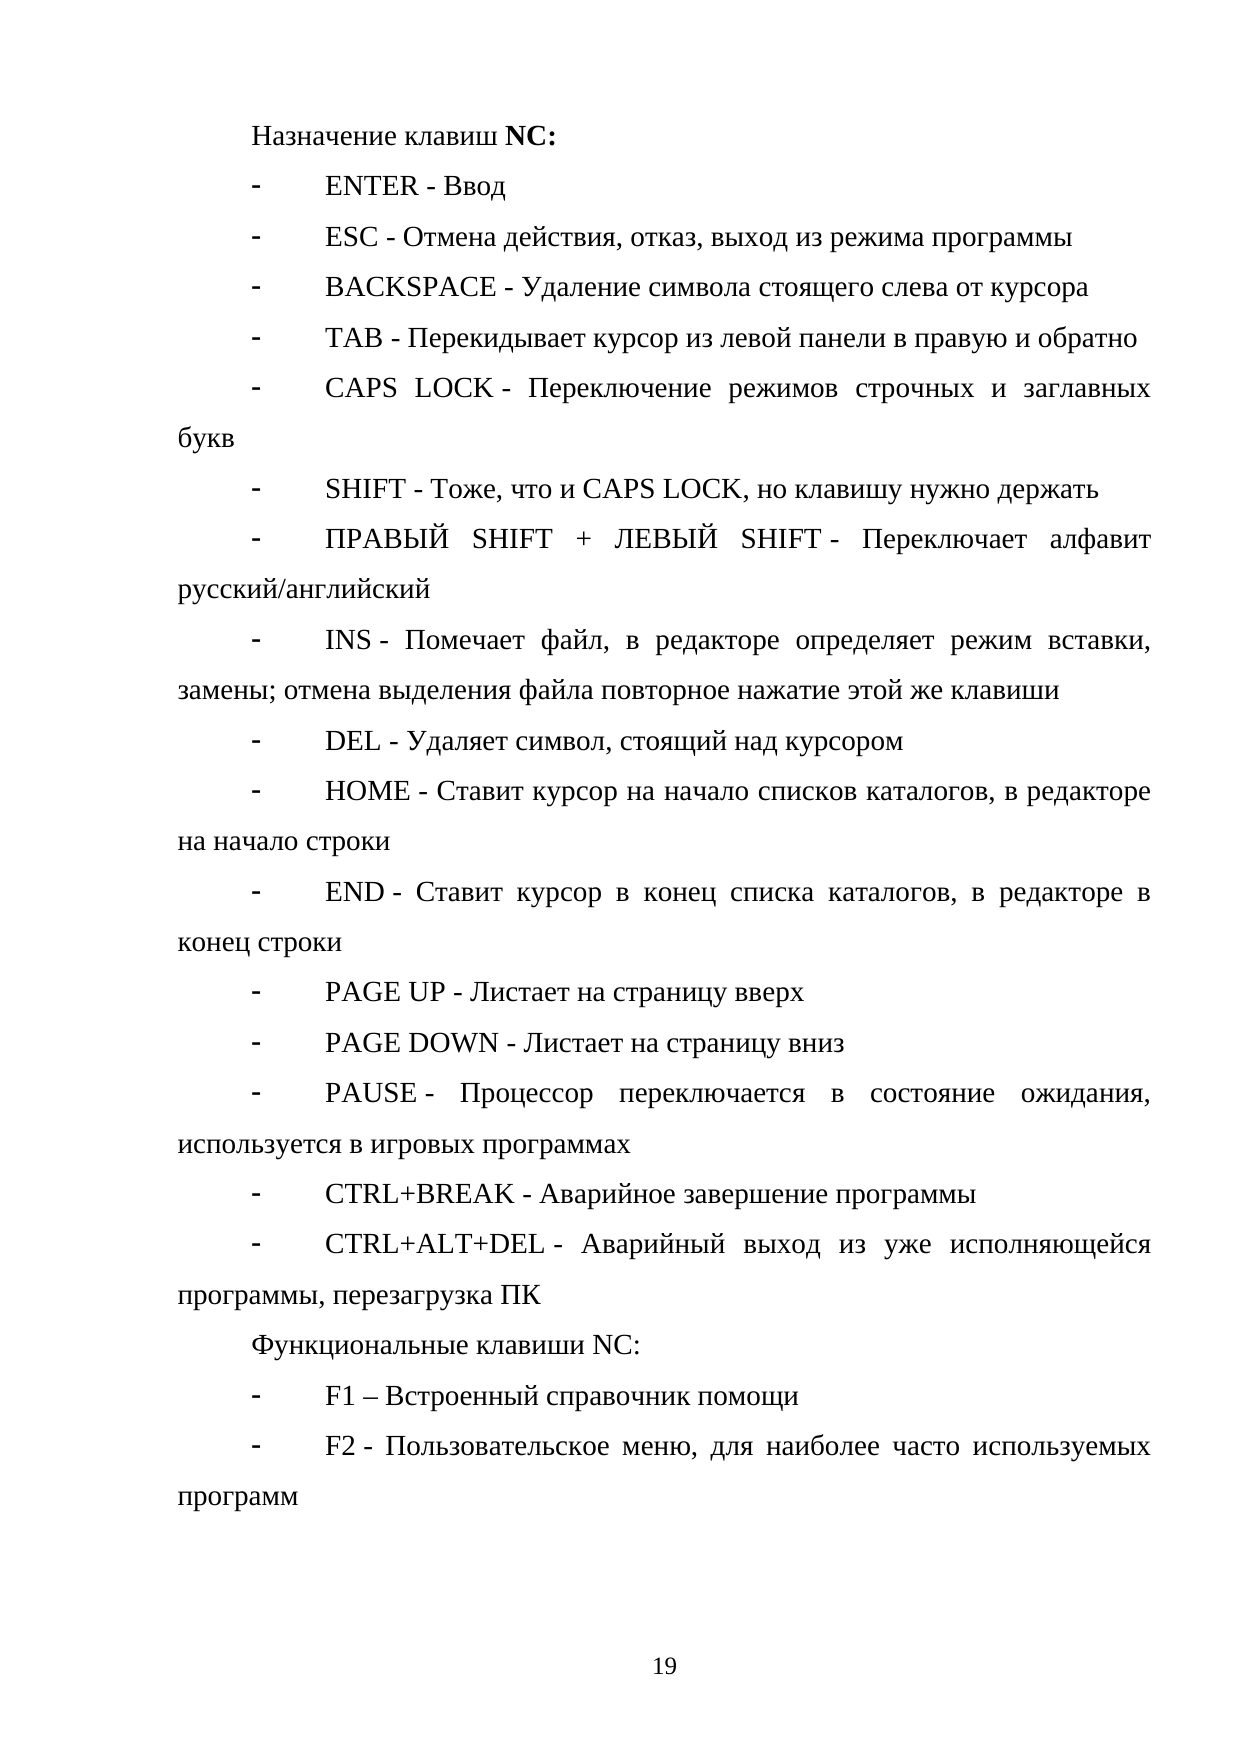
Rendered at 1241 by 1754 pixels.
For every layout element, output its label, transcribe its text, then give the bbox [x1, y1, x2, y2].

list BACKSPACE - Удаление символа стоящего слева от курсора [177, 269, 1152, 303]
list HOME - Ставит курсор на начало списков каталогов, в редакторе на начало строки [177, 773, 1152, 857]
list ПРАВЫЙ SHIFT + ЛЕВЫЙ SHIFT - Переключает алфавит русский/английский [177, 521, 1152, 605]
list PAUSE - Процессор переключается в состояние ожидания, используется в игровых программах [177, 1075, 1152, 1159]
list CTRL+ALT+DEL - Аварийный выход из уже исполняющейся программы, перезагрузка ПК [177, 1227, 1152, 1311]
list ESC - Отмена действия, отказ, выход из режима программы [177, 219, 1152, 252]
list PAGE DOWN - Листает на страницу вниз [177, 1025, 1152, 1059]
list CTRL+BREAK - Аварийное завершение программы [177, 1176, 1152, 1210]
list SHIFT - Тоже, что и CAPS LOCK, но клавишу нужно держать [177, 471, 1152, 504]
list ENTER - Ввод [177, 168, 1152, 202]
text Назначение клавиш NC: [177, 118, 1152, 152]
list PAGE UP - Листает на страницу вверх [177, 974, 1152, 1008]
list F2 - Пользовательское меню, для наиболее часто используемых программ [177, 1428, 1152, 1512]
list F1 – Встроенный справочник помощи [177, 1378, 1152, 1411]
list CAPS LOCK - Переключение режимов строчных и заглавных букв [177, 370, 1152, 454]
list DEL - Удаляет символ, стоящий над курсором [177, 723, 1152, 756]
list END - Ставит курсор в конец списка каталогов, в редакторе в конец строки [177, 874, 1152, 958]
list INS - Помечает файл, в редакторе определяет режим вставки, замены; отмена выделения файла повторное нажатие этой же клавиши [177, 622, 1152, 706]
text Функциональные клавиши NC: [177, 1327, 1152, 1361]
list TAB - Перекидывает курсор из левой панели в правую и обратно [177, 320, 1152, 353]
